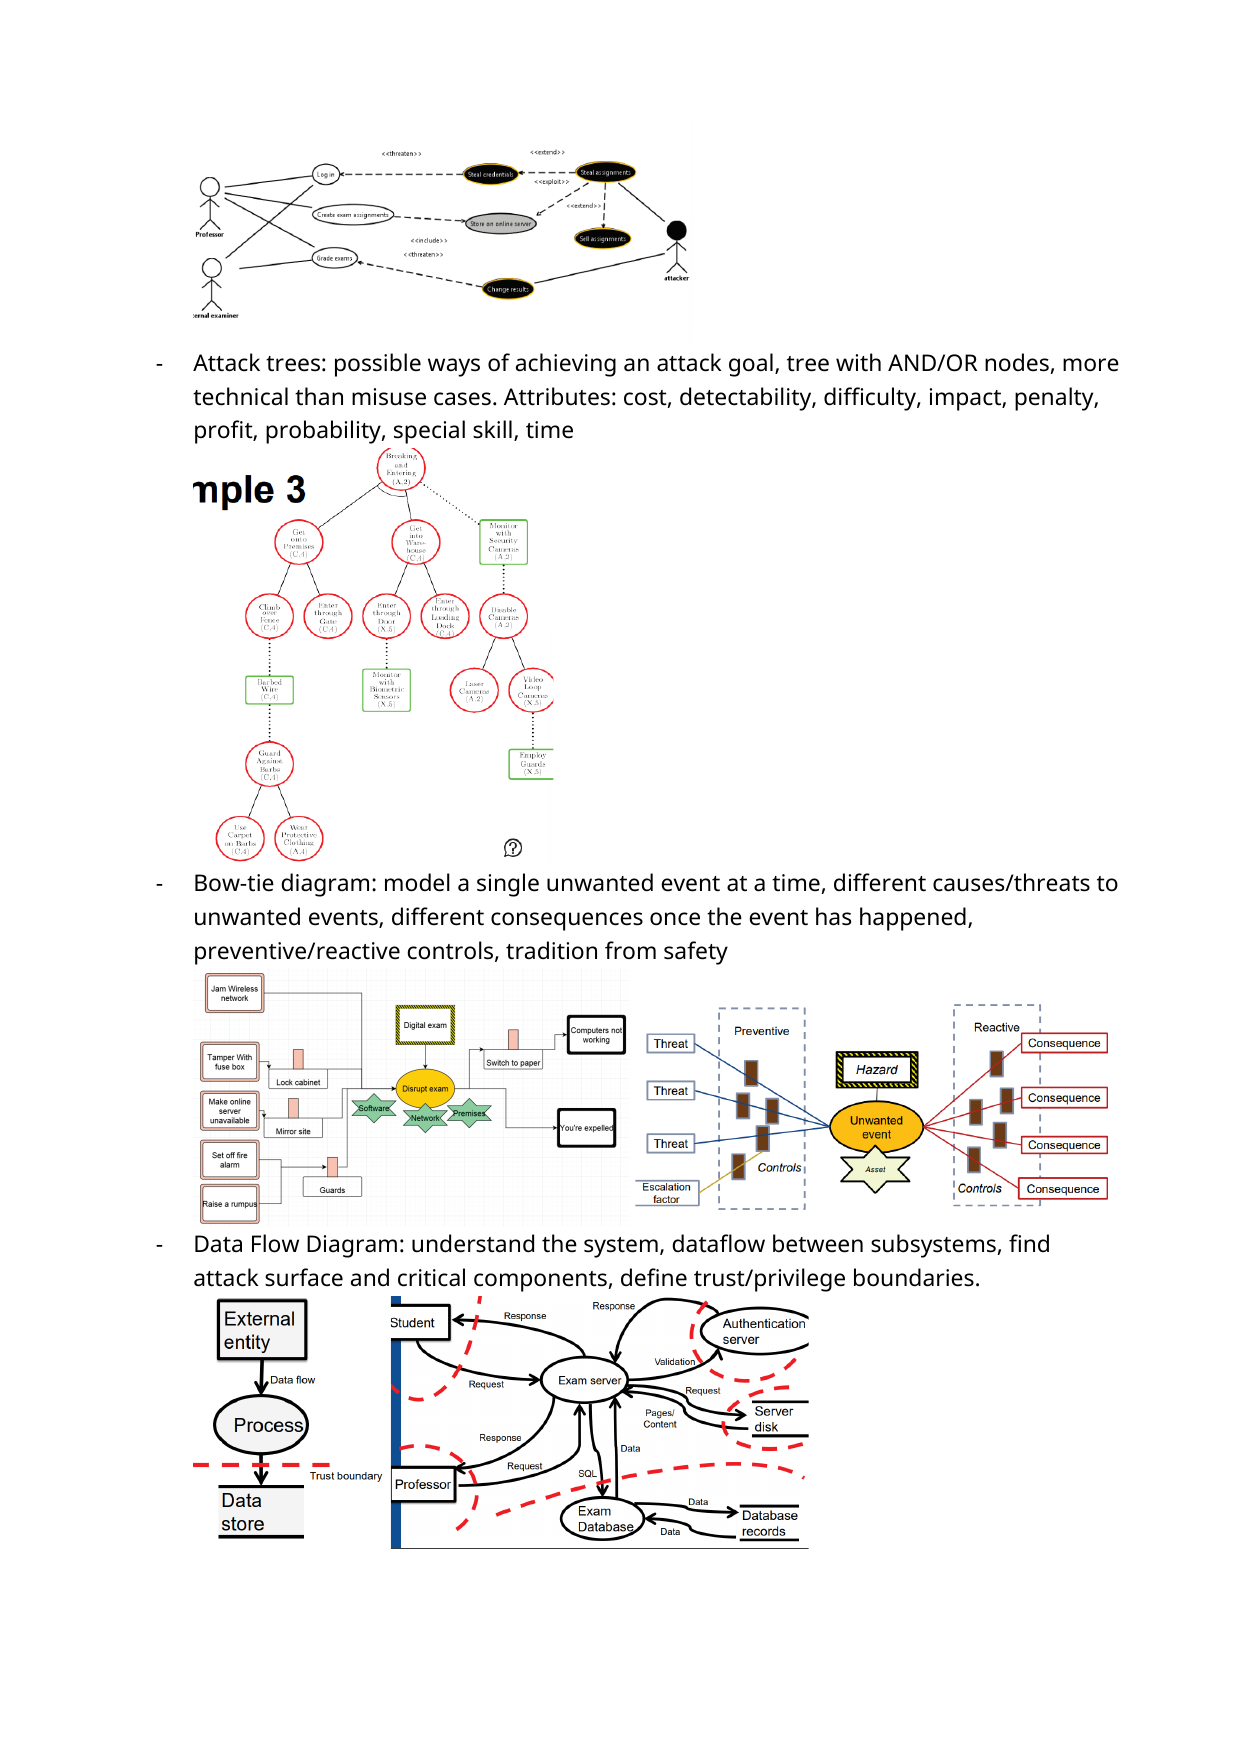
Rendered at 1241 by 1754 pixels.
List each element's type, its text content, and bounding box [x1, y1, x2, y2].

picture [193, 968, 630, 1226]
picture [193, 448, 554, 865]
list Data Flow Diagram: understand the system, dataflow between subsystems, find attack surface and critical components, define trust/privilege boundaries. [156, 1228, 1122, 1293]
picture [390, 1296, 809, 1549]
picture [193, 1295, 385, 1549]
picture [193, 118, 694, 345]
picture [635, 1002, 1118, 1226]
list Bow-tie diagram: model a single unwanted event at a time, different causes/threats to unwanted events, different consequences once the event has happened, preventive/reactive controls, tradition from safety [156, 867, 1122, 966]
